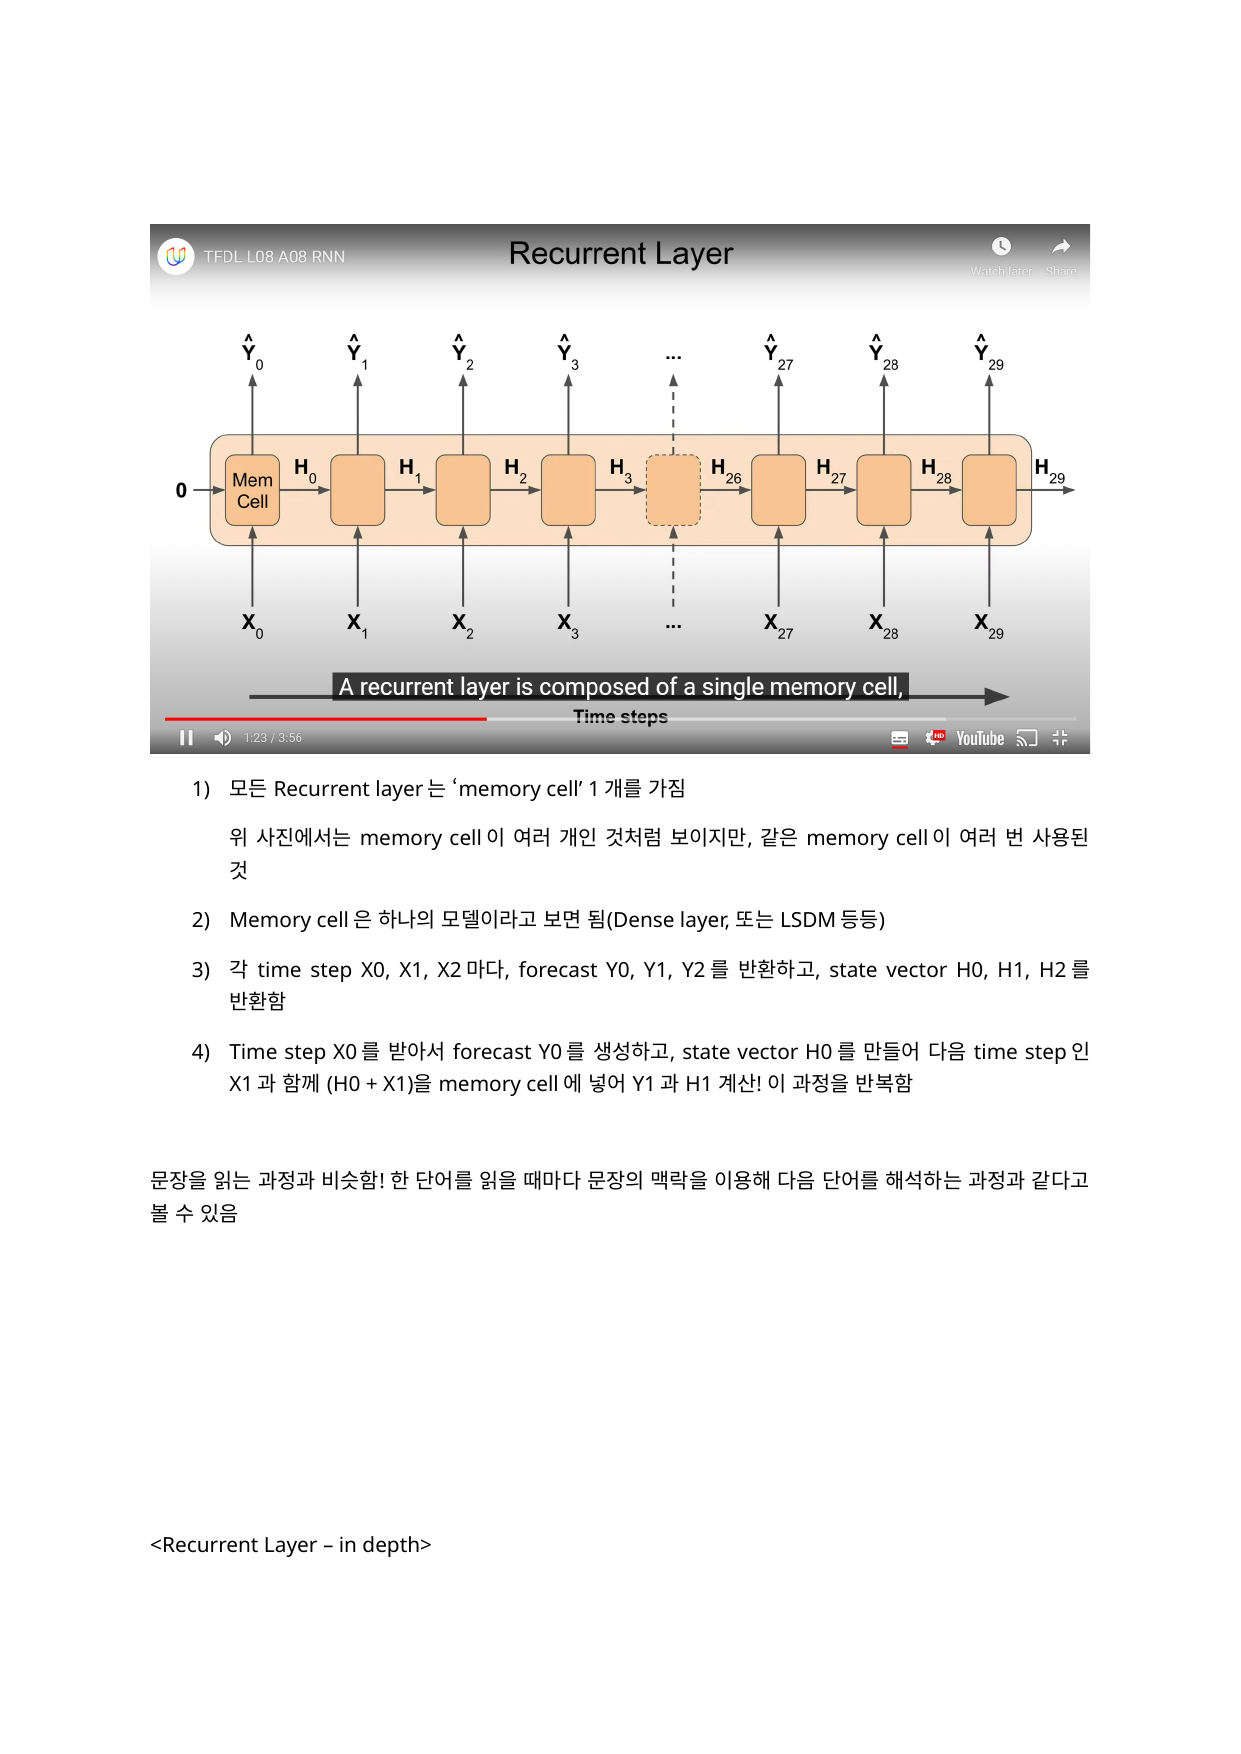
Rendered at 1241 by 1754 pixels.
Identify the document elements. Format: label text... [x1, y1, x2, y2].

picture [150, 224, 1091, 754]
list 위 사진에서는 memory cell이 여러 개인 것처럼 보이지만, 같은 memory cell이 여러 번 사용된 것 [229, 822, 1090, 884]
text <Recurrent Layer – in depth> [150, 1530, 1090, 1558]
list 모든 Recurrent layer는 ‘memory cell’ 1개를 가짐 [192, 772, 1090, 802]
text 문장을 읽는 과정과 비슷함! 한 단어를 읽을 때마다 문장의 맥락을 이용해 다음 단어를 해석하는 과정과 같다고 볼 수 있음 [150, 1164, 1090, 1227]
list 각 time step X0, X1, X2마다, forecast Y0, Y1, Y2를 반환하고, state vector H0, H1, H2를 반환함 [192, 953, 1090, 1016]
list Memory cell은 하나의 모델이라고 보면 됨(Dense layer, 또는 LSDM등등) [192, 903, 1090, 934]
list Time step X0를 받아서 forecast Y0를 생성하고, state vector H0를 만들어 다음 time step인 X1과 함께 (H0 + X1)을 memory cell에 넣어 Y1과 H1 계산! 이 과정을 반복함 [192, 1035, 1090, 1098]
